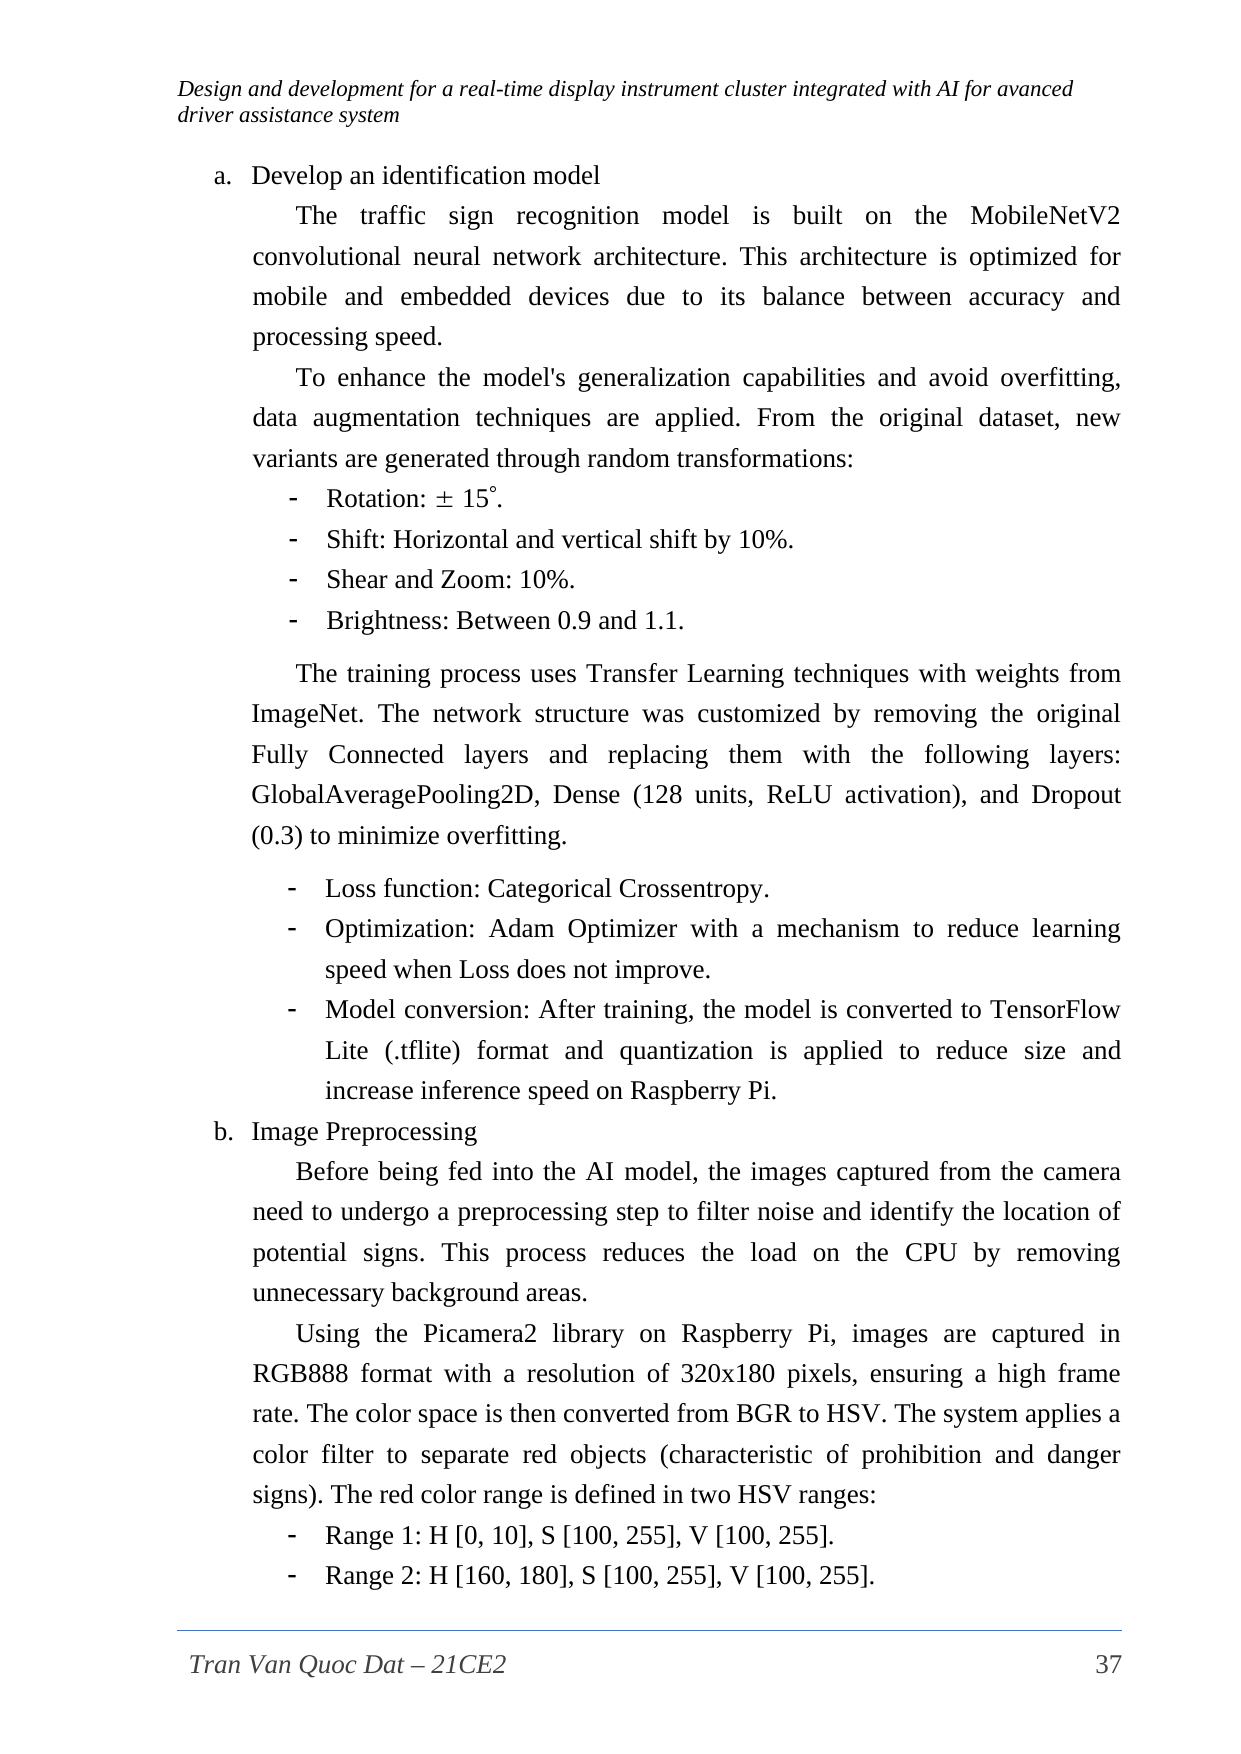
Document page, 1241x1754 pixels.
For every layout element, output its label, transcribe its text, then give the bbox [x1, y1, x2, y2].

list Before being fed into the AI ​​model, the images captured from the camera need to undergo a preprocessing step to filter noise and identify the location of potential signs. This process reduces the load on the CPU by removing unnecessary background areas. [252, 1155, 1122, 1307]
list Brightness: Between 0.9 and 1.1. [288, 604, 1122, 635]
list Range 2: H [160, 180], S [100, 255], V [100, 255]. [287, 1559, 1122, 1591]
list Develop an identification model [213, 159, 1122, 190]
list Range 1: H [0, 10], S [100, 255], V [100, 255]. [287, 1519, 1122, 1550]
list The traffic sign recognition model is built on the MobileNetV2 convolutional neural network architecture. This architecture is optimized for mobile and embedded devices due to its balance between accuracy and processing speed. [252, 199, 1122, 352]
list To enhance the model's generalization capabilities and avoid overfitting, data augmentation techniques are applied. From the original dataset, new variants are generated through random transformations: [252, 361, 1122, 473]
list Model conversion: After training, the model is converted to TensorFlow Lite (.tflite) format and quantization is applied to reduce size and increase inference speed on Raspberry Pi. [287, 993, 1122, 1105]
list Image Preprocessing [213, 1115, 1122, 1146]
list Using the Picamera2 library on Raspberry Pi, images are captured in RGB888 format with a resolution of 320x180 pixels, ensuring a high frame rate. The color space is then converted from BGR to HSV. The system applies a color filter to separate red objects (characteristic of prohibition and danger signs). The red color range is defined in two HSV ranges: [252, 1317, 1122, 1509]
list Optimization: Adam Optimizer with a mechanism to reduce learning speed when Loss does not improve. [287, 912, 1122, 984]
list Loss function: Categorical Crossentropy. [287, 872, 1122, 903]
text The training process uses Transfer Learning techniques with weights from ImageNet. The network structure was customized by removing the original Fully Connected layers and replacing them with the following layers: GlobalAveragePooling2D, Dense (128 units, ReLU activation), and Dropout (0.3) to minimize overfitting. [251, 657, 1122, 850]
list Shear and Zoom: 10%. [288, 563, 1122, 595]
list Rotation: 15. [288, 482, 1122, 513]
list Shift: Horizontal and vertical shift by 10%. [288, 523, 1122, 554]
